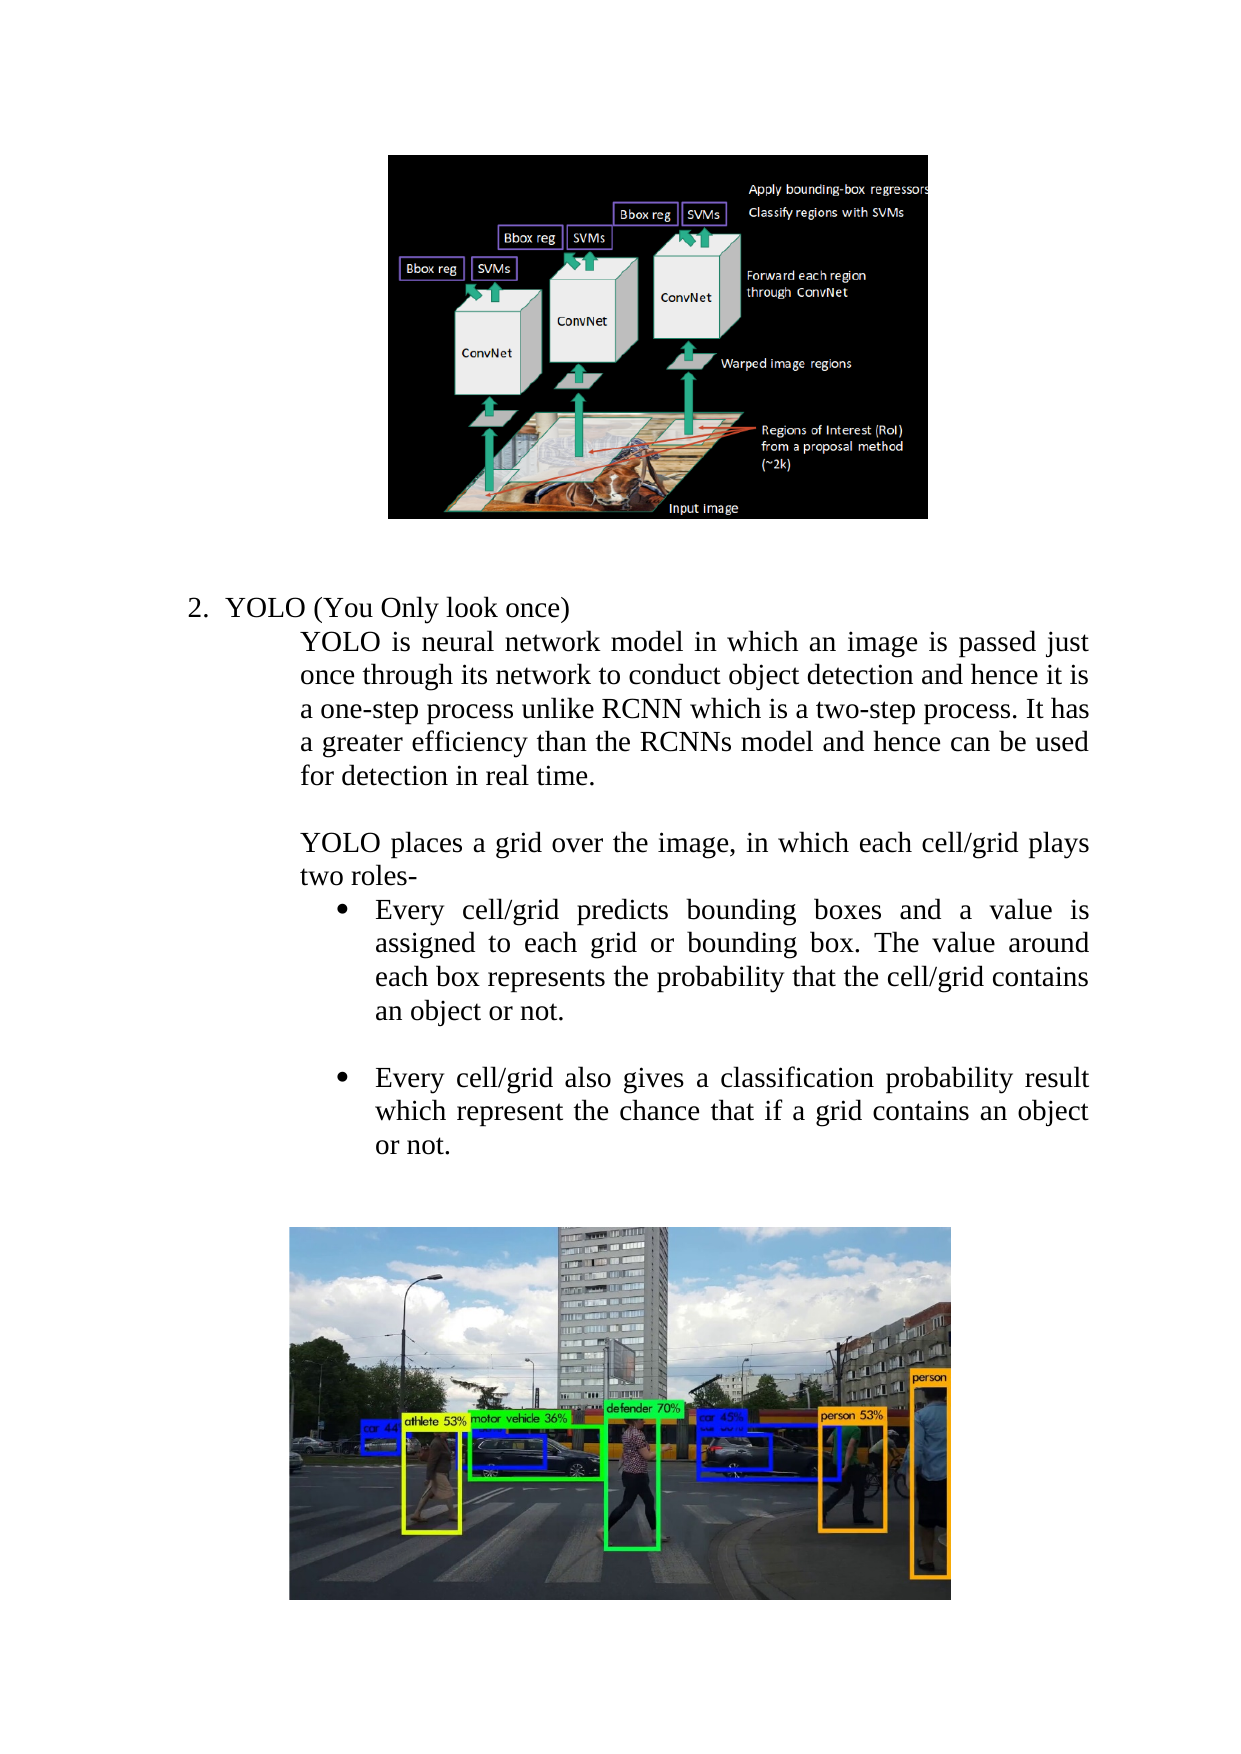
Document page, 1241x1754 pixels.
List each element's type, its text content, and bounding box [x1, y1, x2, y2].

picture [289, 1227, 951, 1600]
list YOLO places a grid over the image, in which each cell/grid plays two roles- [300, 825, 1090, 892]
list YOLO is neural network model in which an image is passed just once through its network to conduct object detection and hence it is a one-step process unlike RCNN which is a two-step process. It has a greater efficiency than the RCNNs model and hence can be used for detection in real time. [300, 624, 1090, 791]
list YOLO (You Only look once) [187, 590, 1090, 624]
picture [384, 150, 931, 523]
list Every cell/grid also gives a classification probability result which represent the chance that if a grid contains an object or not. [337, 1060, 1090, 1161]
list Every cell/grid predicts bounding boxes and a value is assigned to each grid or bounding box. The value around each box represents the probability that the cell/grid contains an object or not. [337, 892, 1090, 1026]
